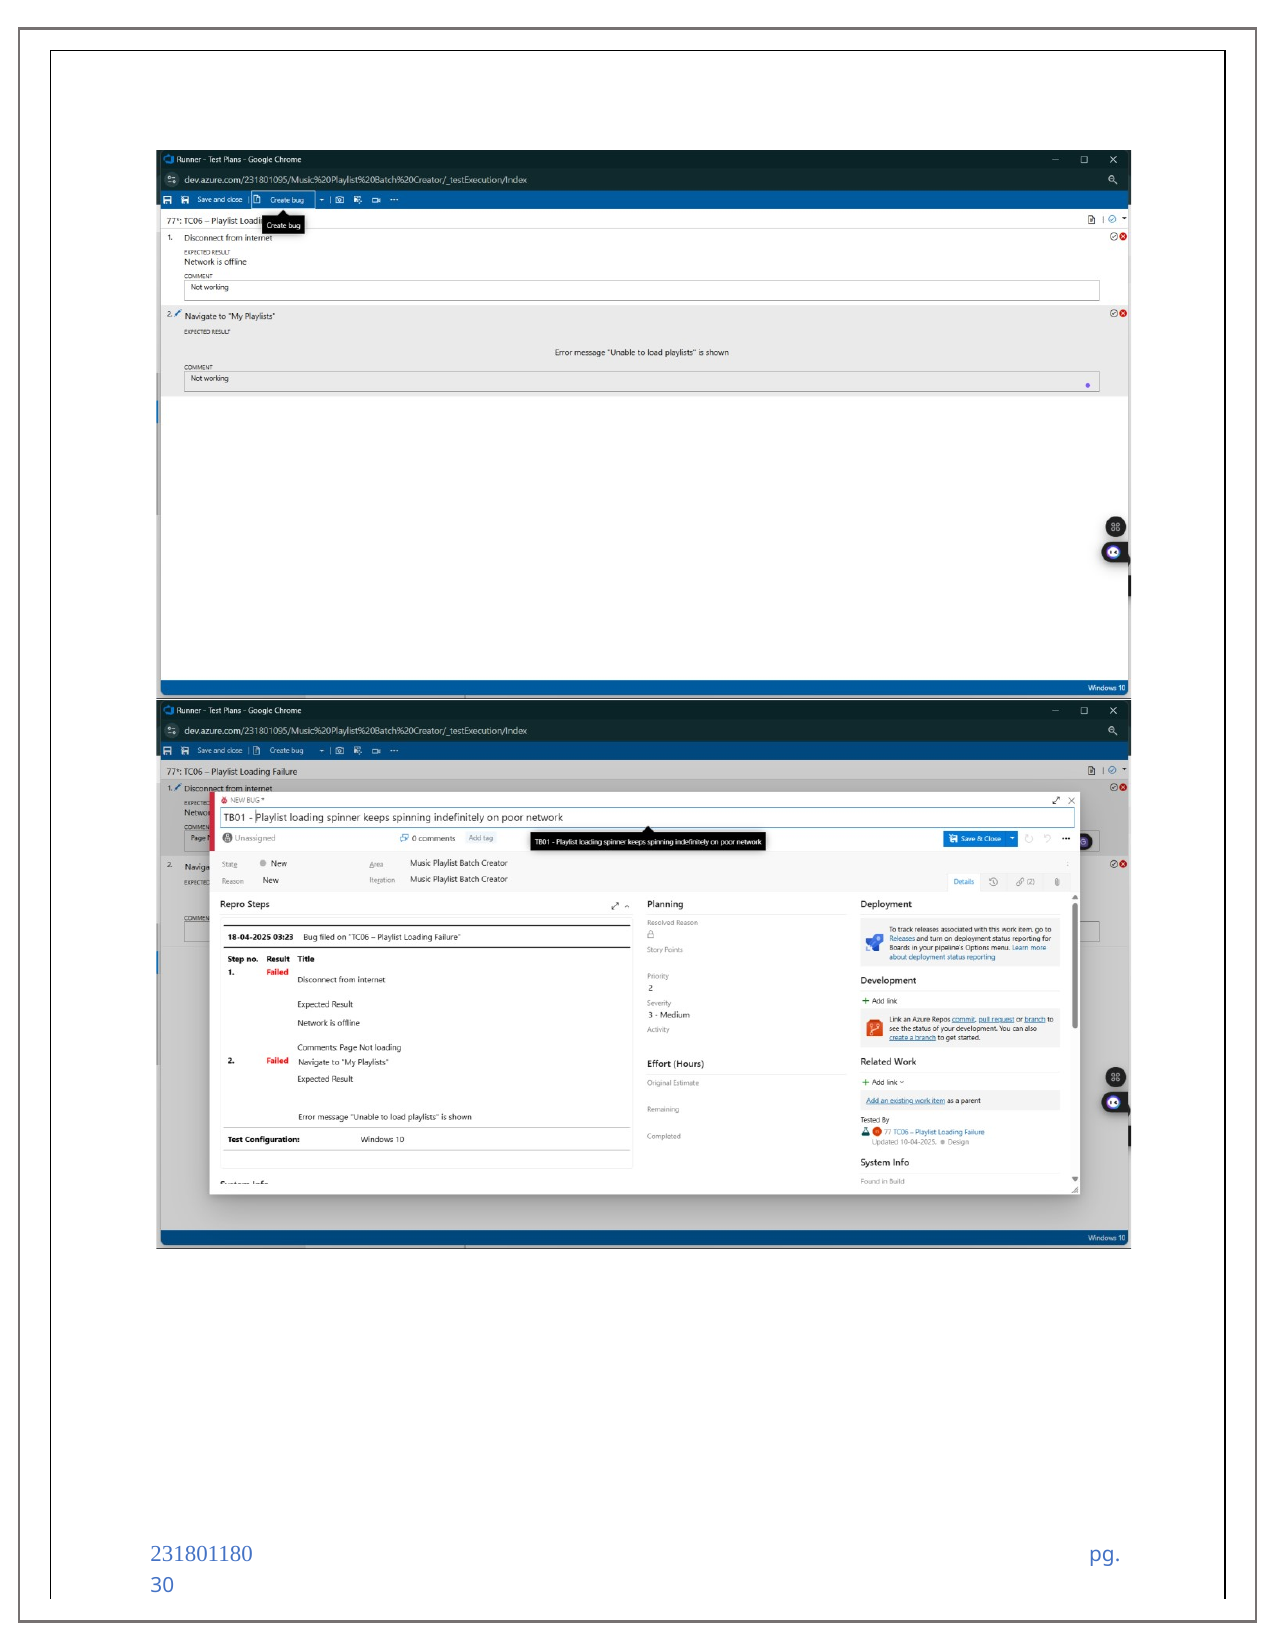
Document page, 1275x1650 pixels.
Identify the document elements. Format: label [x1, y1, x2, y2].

picture [156, 700, 1132, 1249]
picture [156, 150, 1132, 699]
